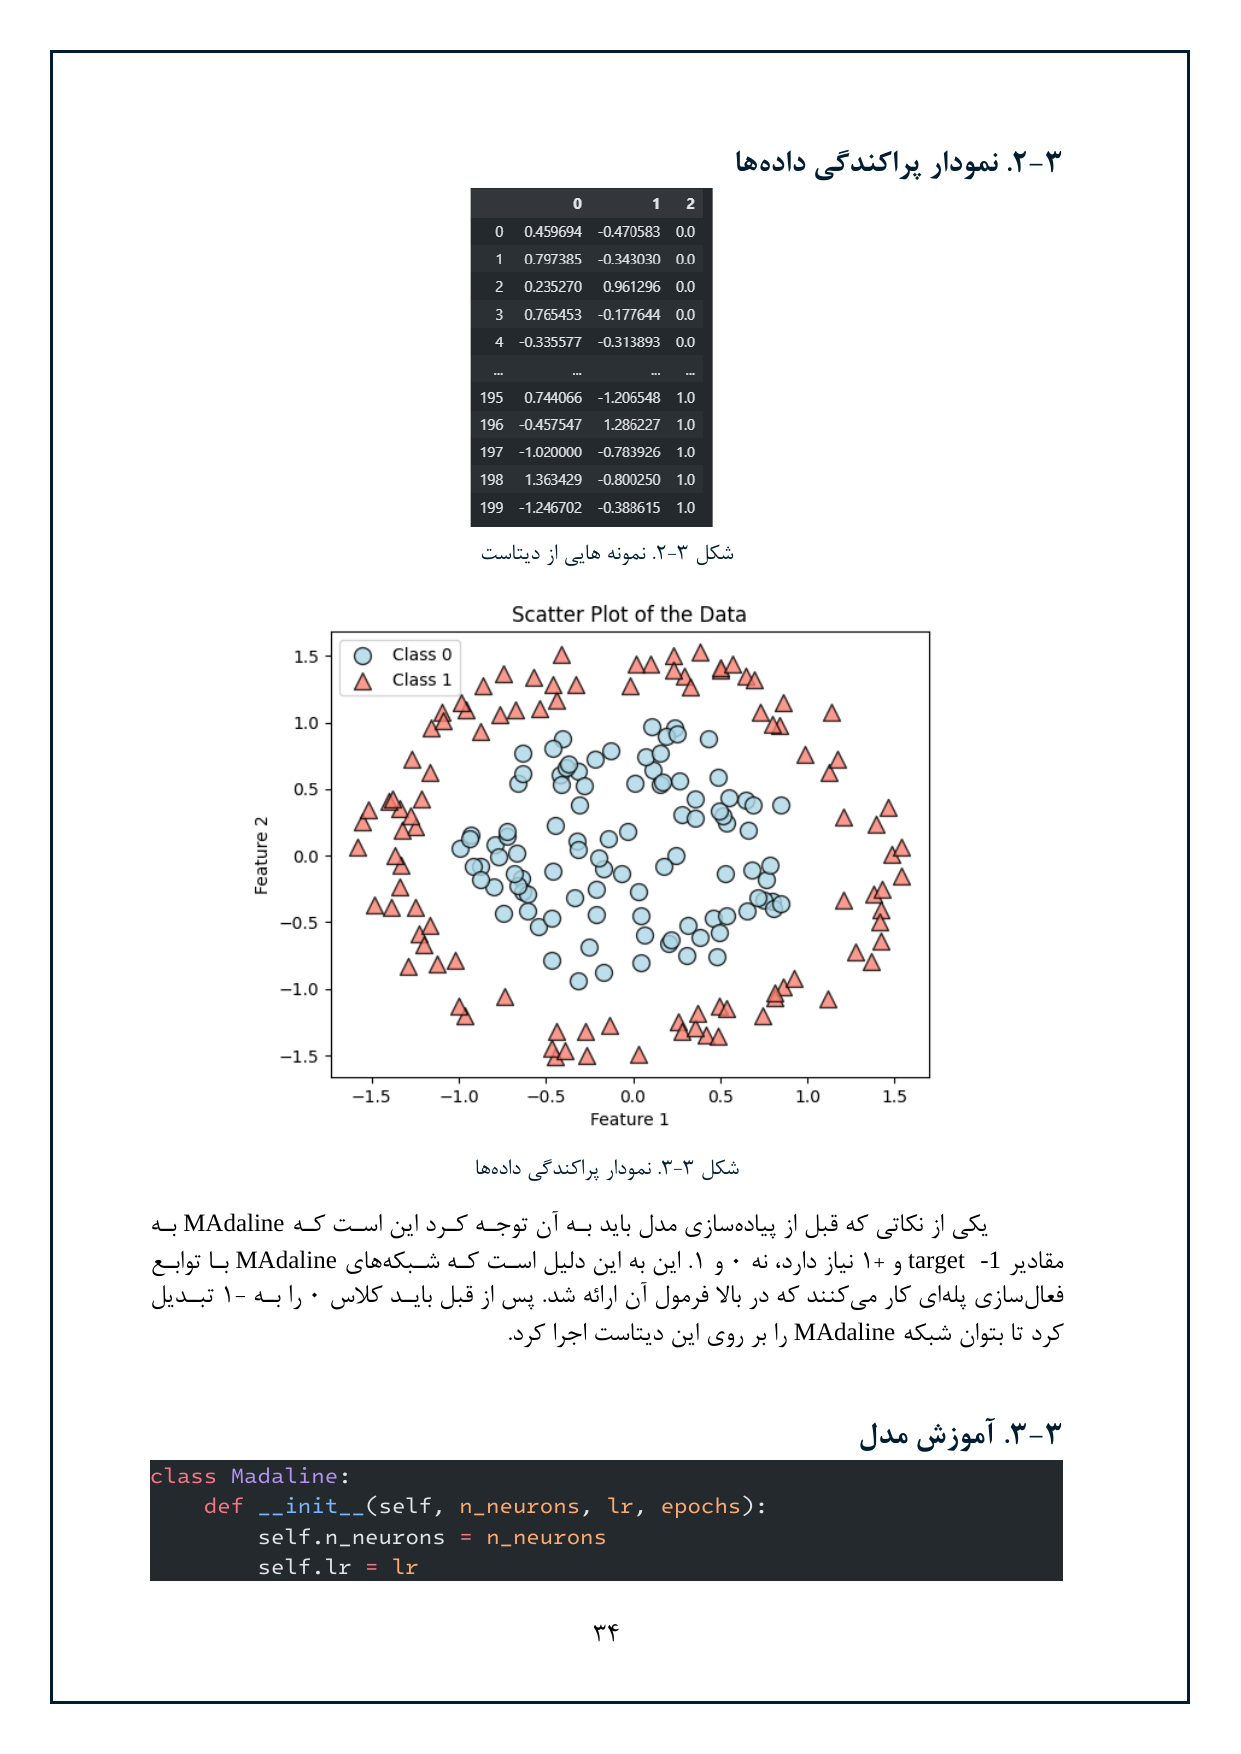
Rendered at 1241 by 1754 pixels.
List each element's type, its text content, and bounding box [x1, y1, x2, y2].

text شکل 3-2. نمونه هایی از دیتاست [150, 543, 1063, 568]
text self.n_neurons = n_neurons [150, 1520, 1063, 1550]
picture [470, 188, 713, 527]
picture [243, 593, 940, 1141]
text شکل 3-3. نمودار پراکندگی داده‌ها [150, 1158, 1063, 1183]
text یکی از نکاتی که قبل از پیاده‌سازی مدل باید به آن توجه کرد این است که MAdaline به مقادیر target -1 و +1 نیاز دارد، نه 0 و 1. این به این دلیل است که شبکه‌های MAdaline با توابع فعال‌سازی پله‌ای کار می‌کنند که در بالا فرمول آن ارائه شد. پس از قبل باید کلاس 0 را به -1 تبدیل کرد تا بتوان شبکه MAdaline را بر روی این دیتاست اجرا کرد. [150, 1208, 1063, 1350]
subtitle ۲-۳. نمودار پراکندگی داده‌‌ها [150, 150, 1063, 183]
subtitle ۳-۳. آموزش مدل [150, 1421, 1063, 1455]
text def __init__(self, n_neurons, lr, epochs): [150, 1490, 1063, 1520]
text self.lr = lr [150, 1550, 1063, 1581]
text class Madaline: [150, 1460, 1063, 1490]
